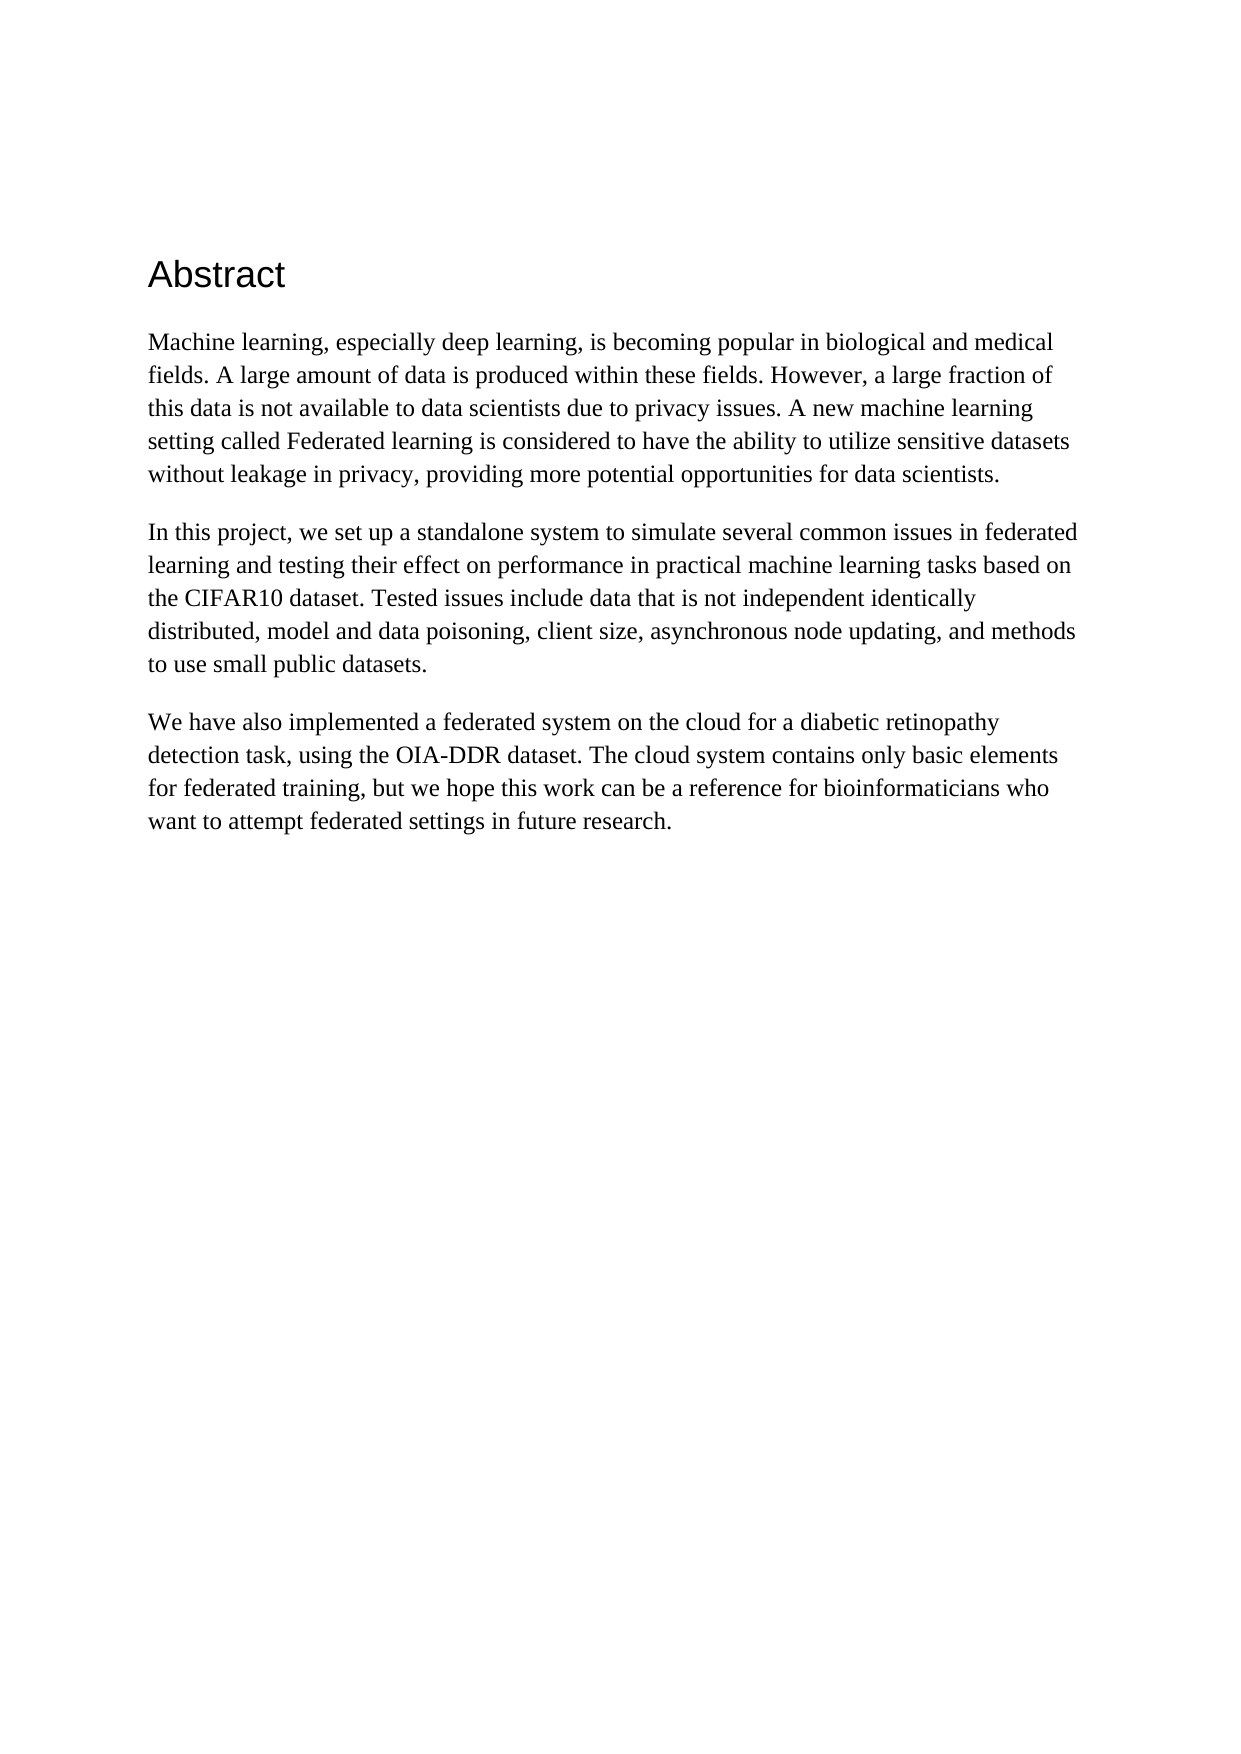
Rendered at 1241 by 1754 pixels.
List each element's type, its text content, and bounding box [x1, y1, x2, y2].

subtitle Abstract [148, 252, 1092, 295]
text We have also implemented a federated system on the cloud for a diabetic retinopathy detection task, using the OIA-DDR dataset. The cloud system contains only basic elements for federated training, but we hope this work can be a reference for bioinformaticians who want to attempt federated settings in future research. [148, 707, 1092, 835]
text In this project, we set up a standalone system to simulate several common issues in federated learning and testing their effect on performance in practical machine learning tasks based on the CIFAR10 dataset. Tested issues include data that is not independent identically distributed, model and data poisoning, client size, asynchronous node updating, and methods to use small public datasets. [148, 517, 1092, 678]
text Machine learning, especially deep learning, is becoming popular in biological and medical fields. A large amount of data is produced within these fields. However, a large fraction of this data is not available to data scientists due to privacy issues. A new machine learning setting called Federated learning is considered to have the ability to utilize sensitive datasets without leakage in privacy, providing more potential opportunities for data scientists. [148, 327, 1092, 488]
